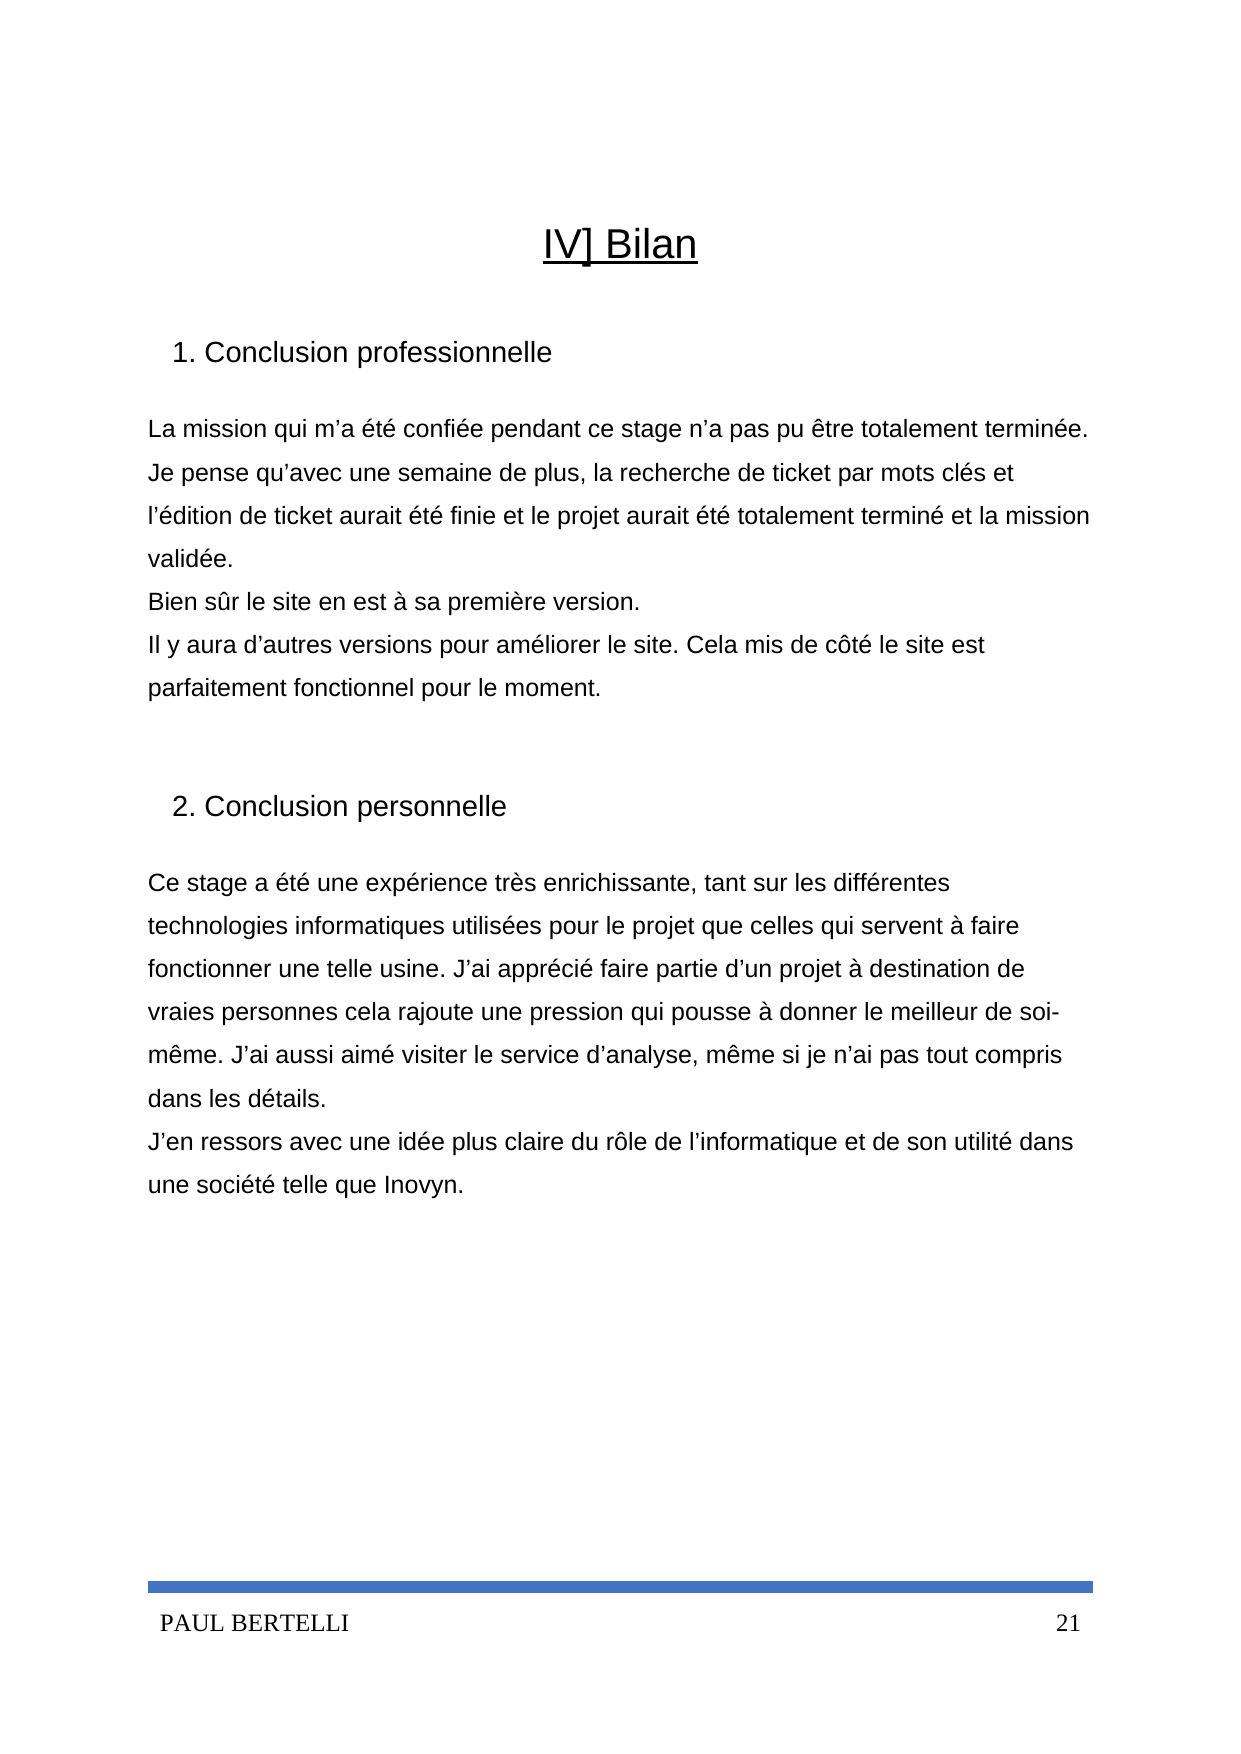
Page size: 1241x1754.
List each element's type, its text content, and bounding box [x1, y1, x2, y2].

text 1. Conclusion professionnelle [148, 335, 1093, 368]
subtitle IV] Bilan [148, 220, 1093, 268]
text La mission qui m’a été confiée pendant ce stage n’a pas pu être totalement terminée. Je pense qu’avec une semaine de plus, la recherche de ticket par mots clés et l’édition de ticket aurait été finie et le projet aurait été totalement terminé et la mission validée. Bien sûr le site en est à sa première version. Il y aura d’autres versions pour améliorer le site. Cela mis de côté le site est parfaitement fonctionnel pour le moment. [148, 414, 1093, 745]
text 2. Conclusion personnelle [148, 788, 1093, 822]
text Ce stage a été une expérience très enrichissante, tant sur les différentes technologies informatiques utilisées pour le projet que celles qui servent à faire fonctionner une telle usine. J’ai apprécié faire partie d’un projet à destination de vraies personnes cela rajoute une pression qui pousse à donner le meilleur de soi-même. J’ai aussi aimé visiter le service d’analyse, même si je n’ai pas tout compris dans les détails. J’en ressors avec une idée plus claire du rôle de l’informatique et de son utilité dans une société telle que Inovyn. [148, 868, 1093, 1199]
